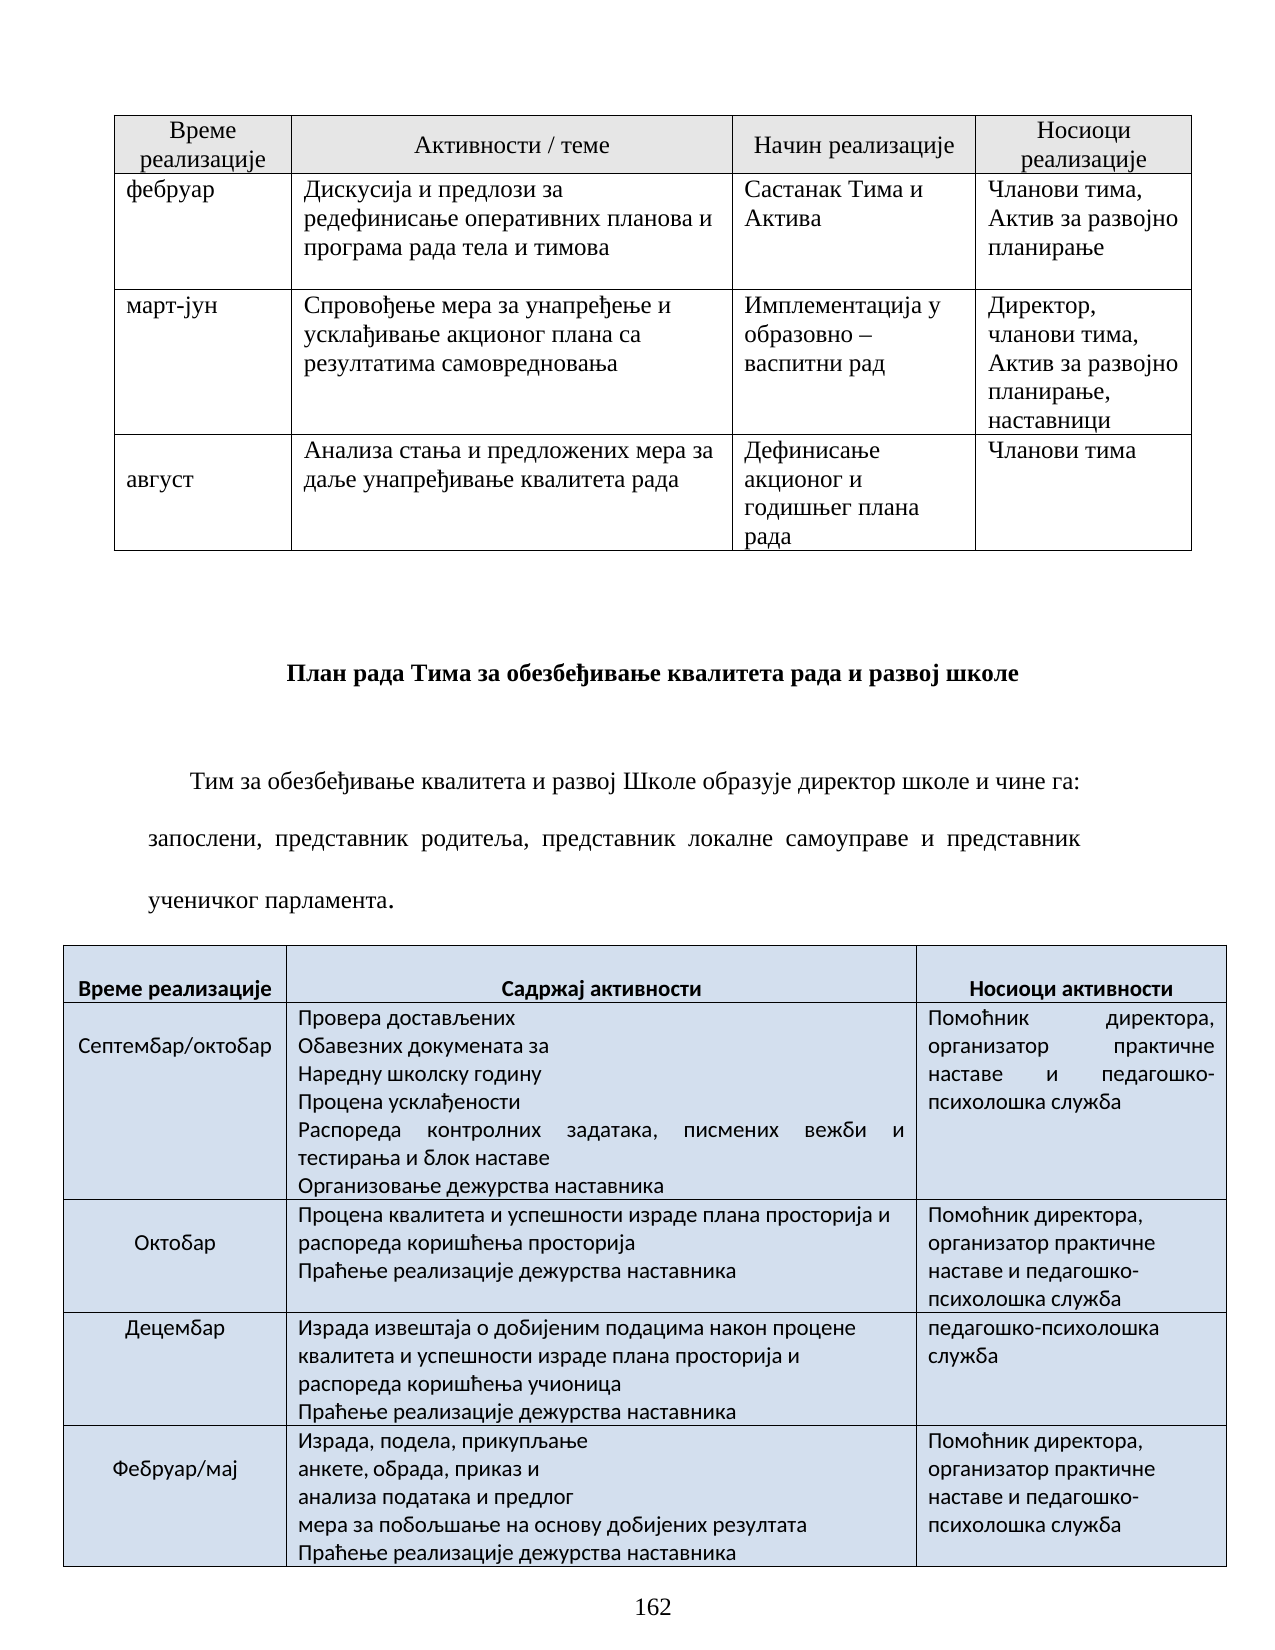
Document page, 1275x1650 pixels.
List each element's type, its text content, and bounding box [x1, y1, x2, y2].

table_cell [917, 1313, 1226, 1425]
text ученичког парламента. [148, 881, 1158, 914]
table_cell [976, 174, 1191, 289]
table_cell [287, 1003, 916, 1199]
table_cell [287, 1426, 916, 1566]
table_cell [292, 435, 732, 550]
subtitle План рада Тима за обезбеђивање квалитета рада и развој школе [148, 658, 1158, 687]
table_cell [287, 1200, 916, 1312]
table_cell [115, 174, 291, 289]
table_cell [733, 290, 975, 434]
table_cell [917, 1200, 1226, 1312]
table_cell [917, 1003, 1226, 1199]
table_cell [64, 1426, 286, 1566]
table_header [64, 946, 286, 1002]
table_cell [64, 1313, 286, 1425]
text Тим за обезбеђивање квалитета и развоj Школе образује директор школе и чине га: [189, 766, 1158, 795]
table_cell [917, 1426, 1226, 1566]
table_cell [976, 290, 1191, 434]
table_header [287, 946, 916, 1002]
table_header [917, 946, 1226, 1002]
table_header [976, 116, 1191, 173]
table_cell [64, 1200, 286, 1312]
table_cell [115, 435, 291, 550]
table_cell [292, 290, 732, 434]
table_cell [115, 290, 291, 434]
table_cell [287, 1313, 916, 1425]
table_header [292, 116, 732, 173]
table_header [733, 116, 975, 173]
text запослени, представник родитеља, представник локалне самоуправе и представник [148, 823, 1158, 852]
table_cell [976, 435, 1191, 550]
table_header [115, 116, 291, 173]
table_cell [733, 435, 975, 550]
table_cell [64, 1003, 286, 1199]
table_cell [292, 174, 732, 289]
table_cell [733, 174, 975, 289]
